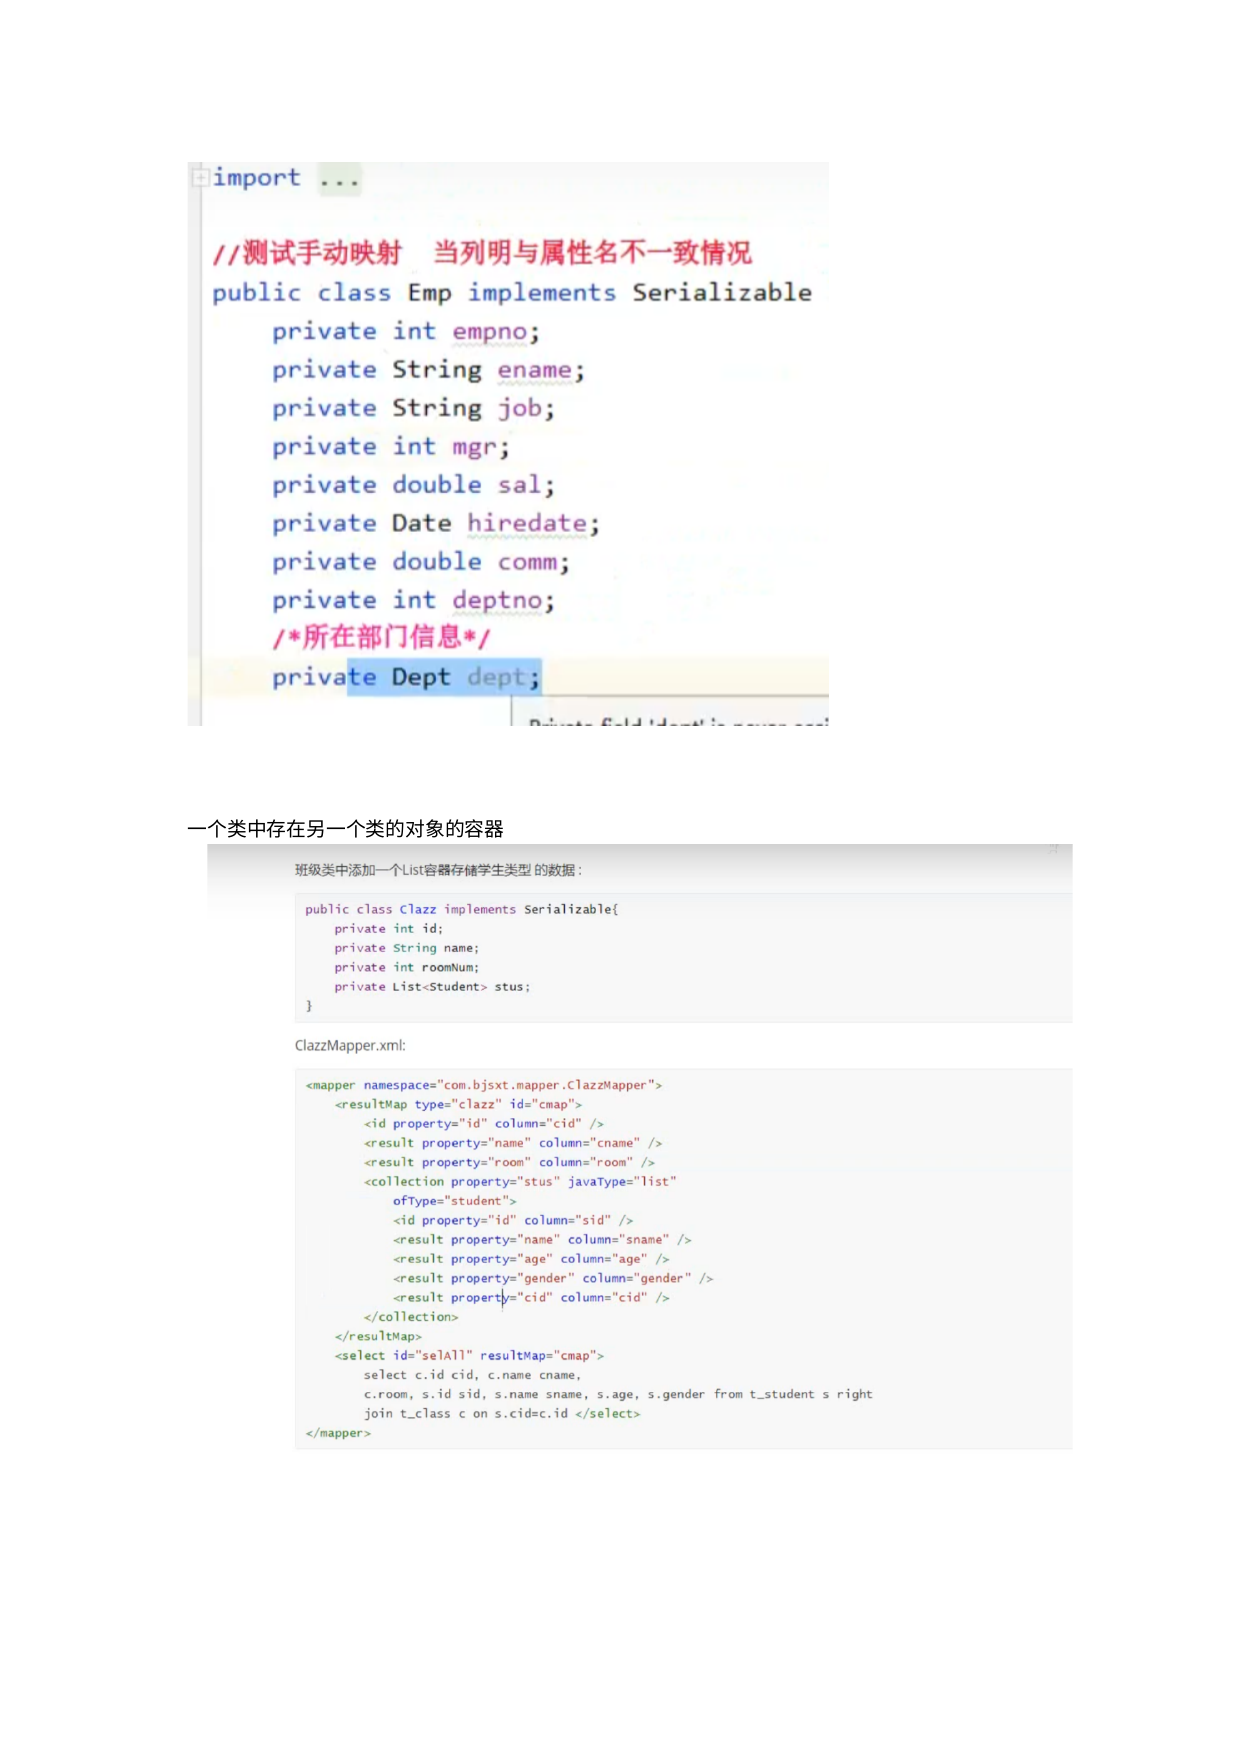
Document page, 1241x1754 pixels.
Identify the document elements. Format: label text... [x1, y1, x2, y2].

picture [187, 162, 829, 726]
picture [207, 844, 1073, 1481]
